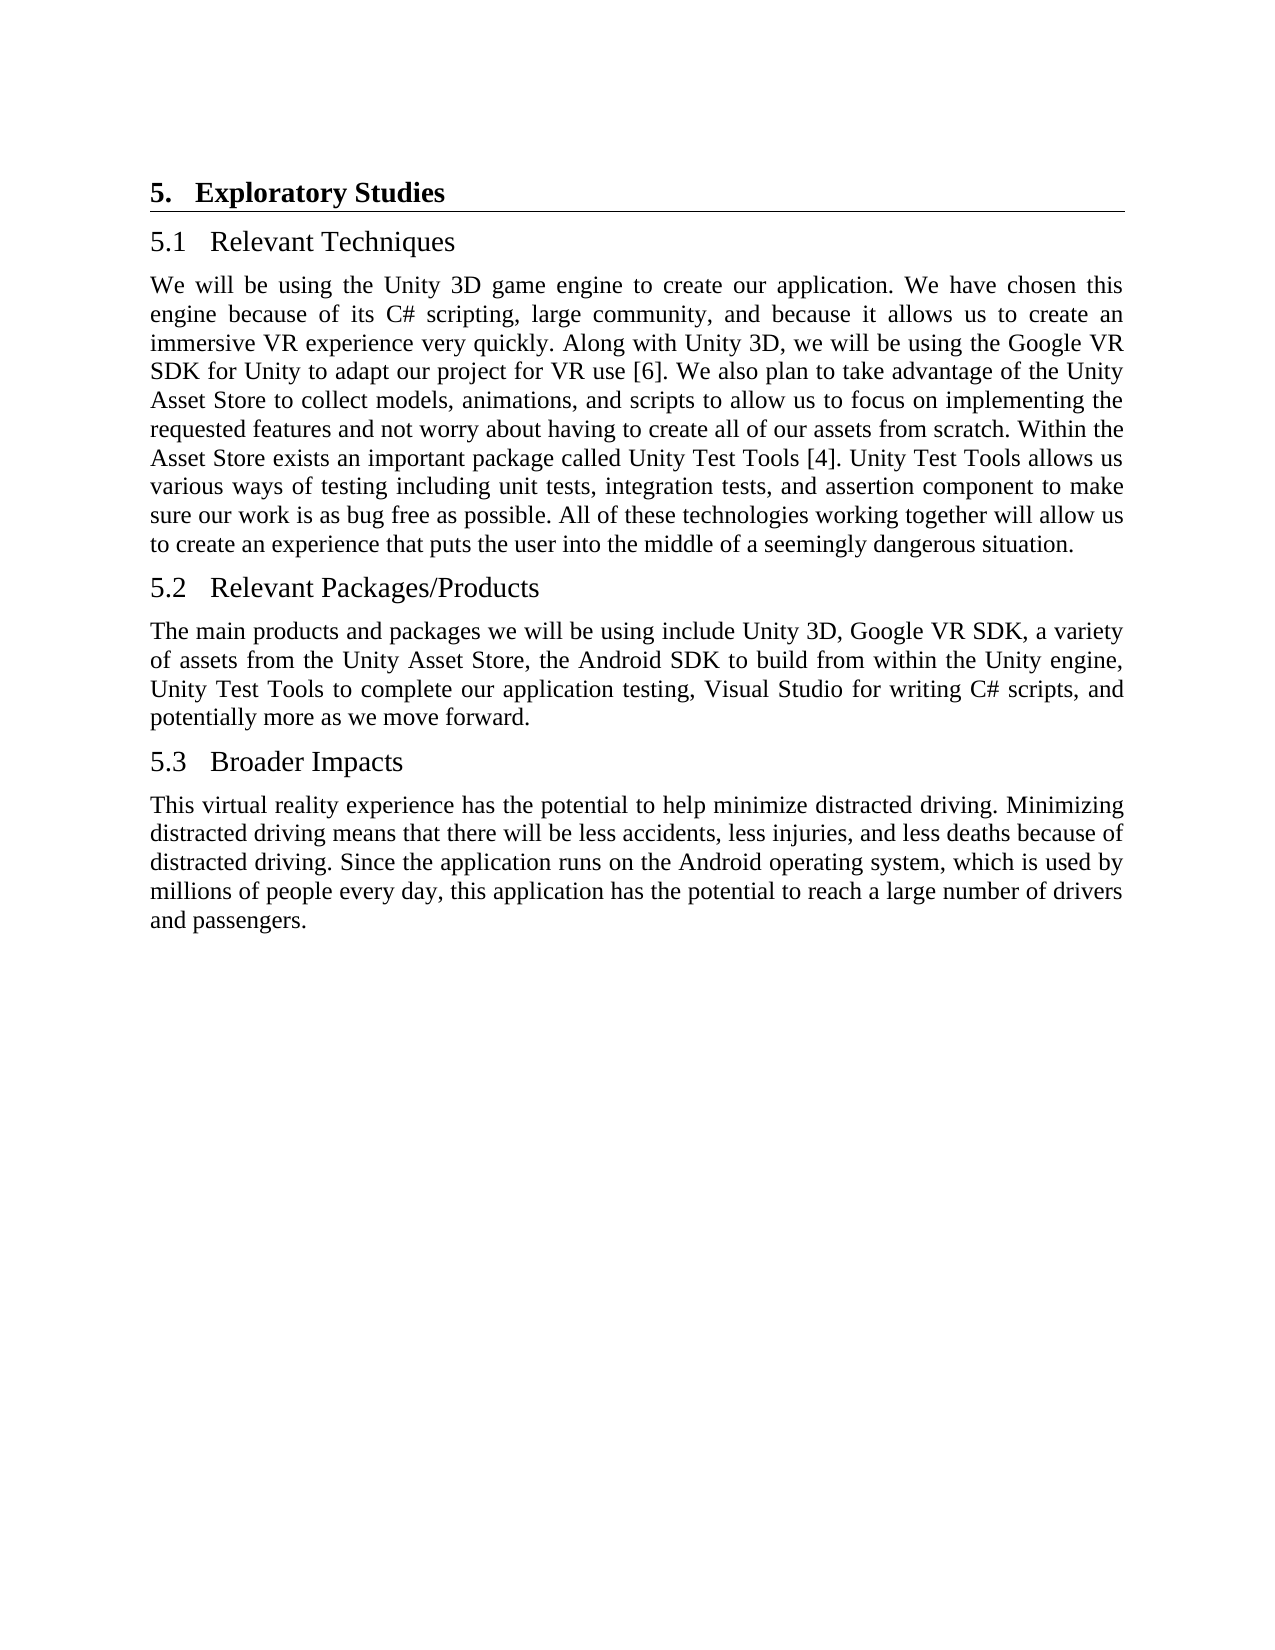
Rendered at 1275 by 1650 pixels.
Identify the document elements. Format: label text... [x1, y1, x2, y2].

text This virtual reality experience has the potential to help minimize distracted driving. Minimizing distracted driving means that there will be less accidents, less injuries, and less deaths because of distracted driving. Since the application runs on the Android operating system, which is used by millions of people every day, this application has the potential to reach a large number of drivers and passengers. [150, 790, 1125, 933]
text The main products and packages we will be using include Unity 3D, Google VR SDK, a variety of assets from the Unity Asset Store, the Android SDK to build from within the Unity engine, Unity Test Tools to complete our application testing, Visual Studio for writing C# scripts, and potentially more as we move forward. [150, 616, 1125, 731]
subtitle Exploratory Studies [150, 175, 1125, 211]
subtitle Broader Impacts [150, 744, 1125, 777]
text We will be using the Unity 3D game engine to create our application. We have chosen this engine because of its C# scripting, large community, and because it allows us to create an immersive VR experience very quickly. Along with Unity 3D, we will be using the Google VR SDK for Unity to adapt our project for VR use [6]. We also plan to take advantage of the Unity Asset Store to collect models, animations, and scripts to allow us to focus on implementing the requested features and not worry about having to create all of our assets from scratch. Within the Asset Store exists an important package called Unity Test Tools [4]. Unity Test Tools allows us various ways of testing including unit tests, integration tests, and assertion component to make sure our work is as bug free as possible. All of these technologies working together will allow us to create an experience that puts the user into the middle of a seemingly dangerous situation. [150, 270, 1125, 558]
subtitle Relevant Techniques [150, 224, 1125, 258]
subtitle Relevant Packages/Products [150, 570, 1125, 604]
